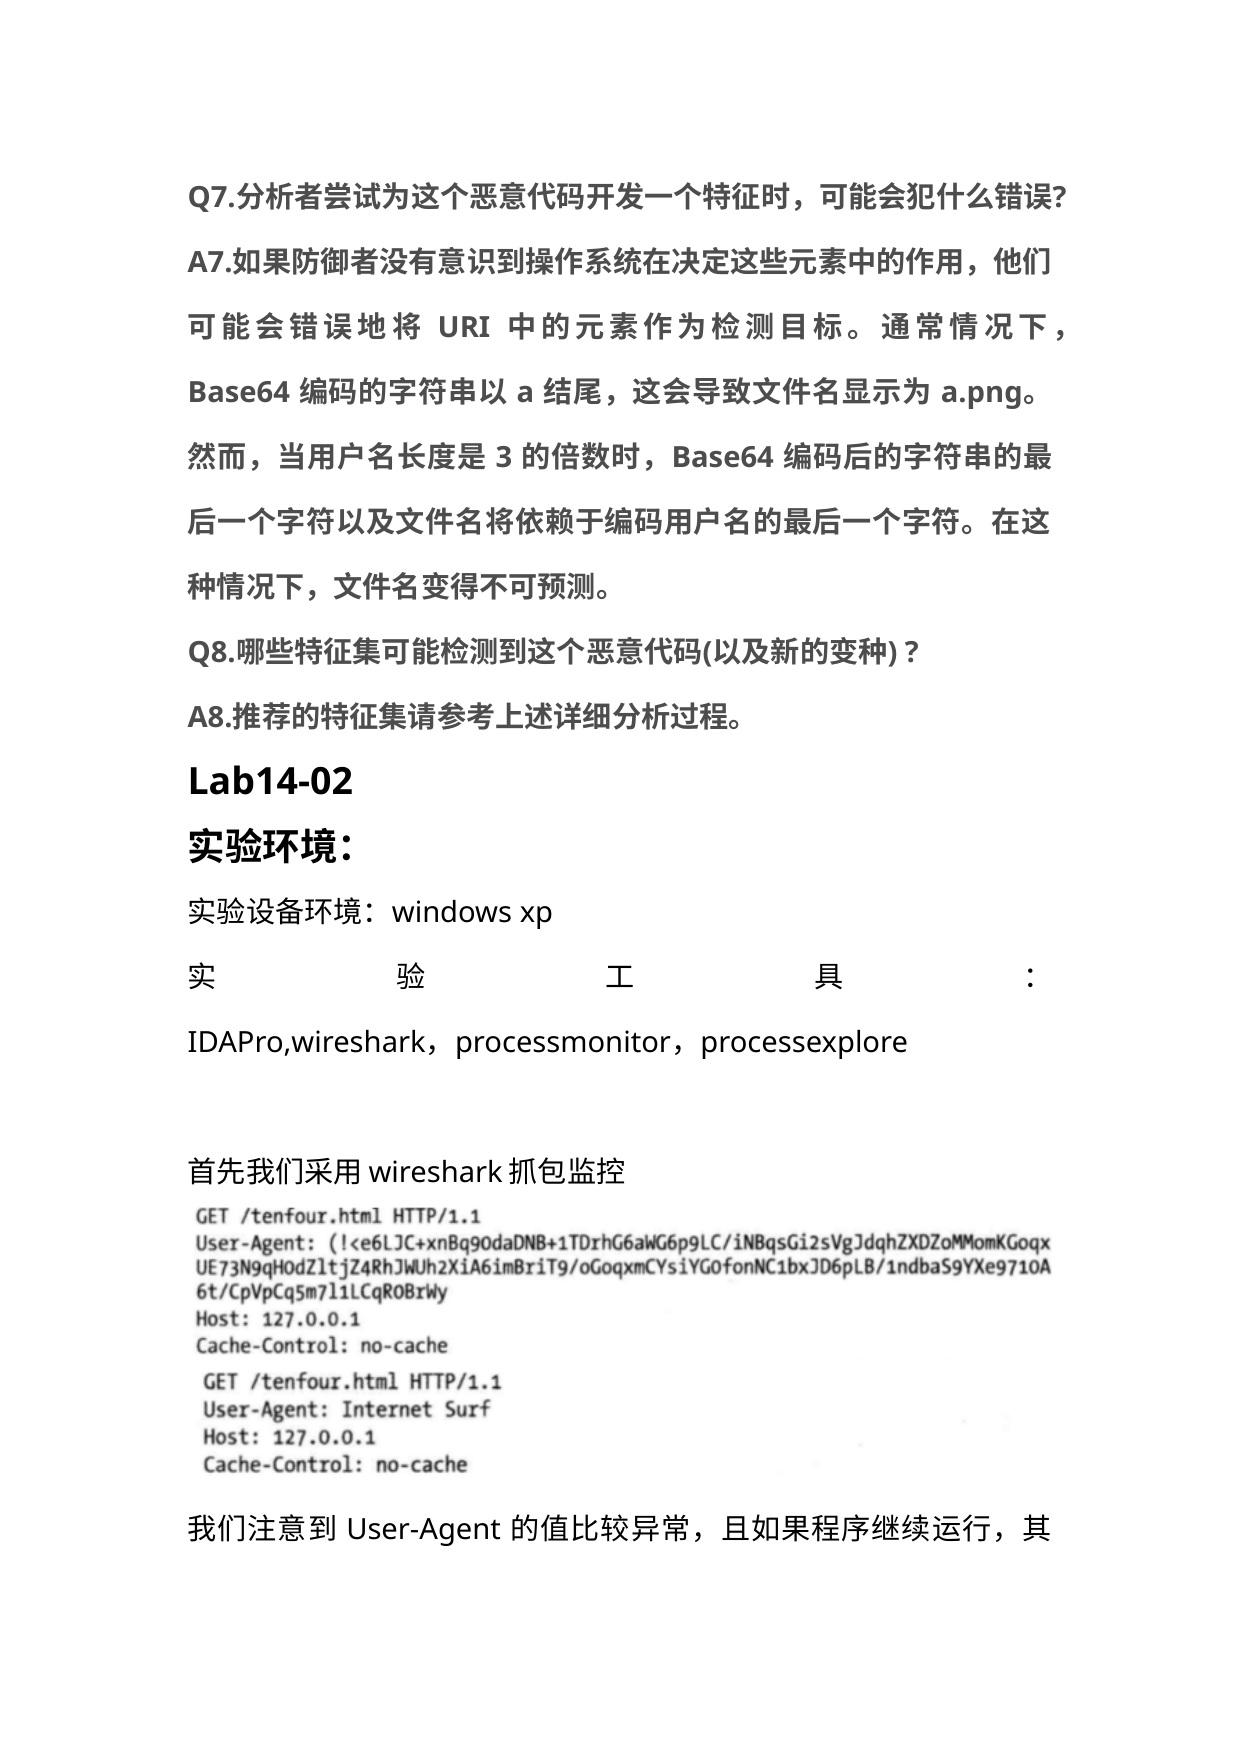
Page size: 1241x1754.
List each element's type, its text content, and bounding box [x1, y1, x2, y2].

list Q8.哪些特征集可能检测到这个恶意代码(以及新的变种) ? [187, 617, 1053, 682]
list A7.如果防御者没有意识到操作系统在决定这些元素中的作用，他们可能会错误地将 URI 中的元素作为检测目标。通常情况下，Base64 编码的字符串以 a 结尾，这会导致文件名显示为 a.png。然而，当用户名长度是 3 的倍数时，Base64 编码后的字符串的最后一个字符以及文件名将依赖于编码用户名的最后一个字符。在这种情况下，文件名变得不可预测。 [187, 227, 1053, 271]
list 实验环境： 实验设备环境：windows xp 实验工具：IDAPro,wireshark，processmonitor，processexplore [187, 812, 1053, 1072]
list A8.推荐的特征集请参考上述详细分析过程。 [187, 682, 1053, 747]
list 首先我们采用wireshark抓包监控 [187, 1137, 1053, 1202]
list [187, 1494, 1053, 1559]
list Lab14-02 [187, 747, 1053, 812]
picture [187, 1202, 1052, 1491]
list A7.如果防御者没有意识到操作系统在决定这些元素中的作用，他们可能会错误地将 URI 中的元素作为检测目标。通常情况下，Base64 编码的字符串以 a 结尾，这会导致文件名显示为 a.png。然而，当用户名长度是 3 的倍数时，Base64 编码后的字符串的最后一个字符以及文件名将依赖于编码用户名的最后一个字符。在这种情况下，文件名变得不可预测。 [187, 272, 1053, 617]
list Q7.分析者尝试为这个恶意代码开发一个特征时，可能会犯什么错误? [187, 162, 1053, 227]
